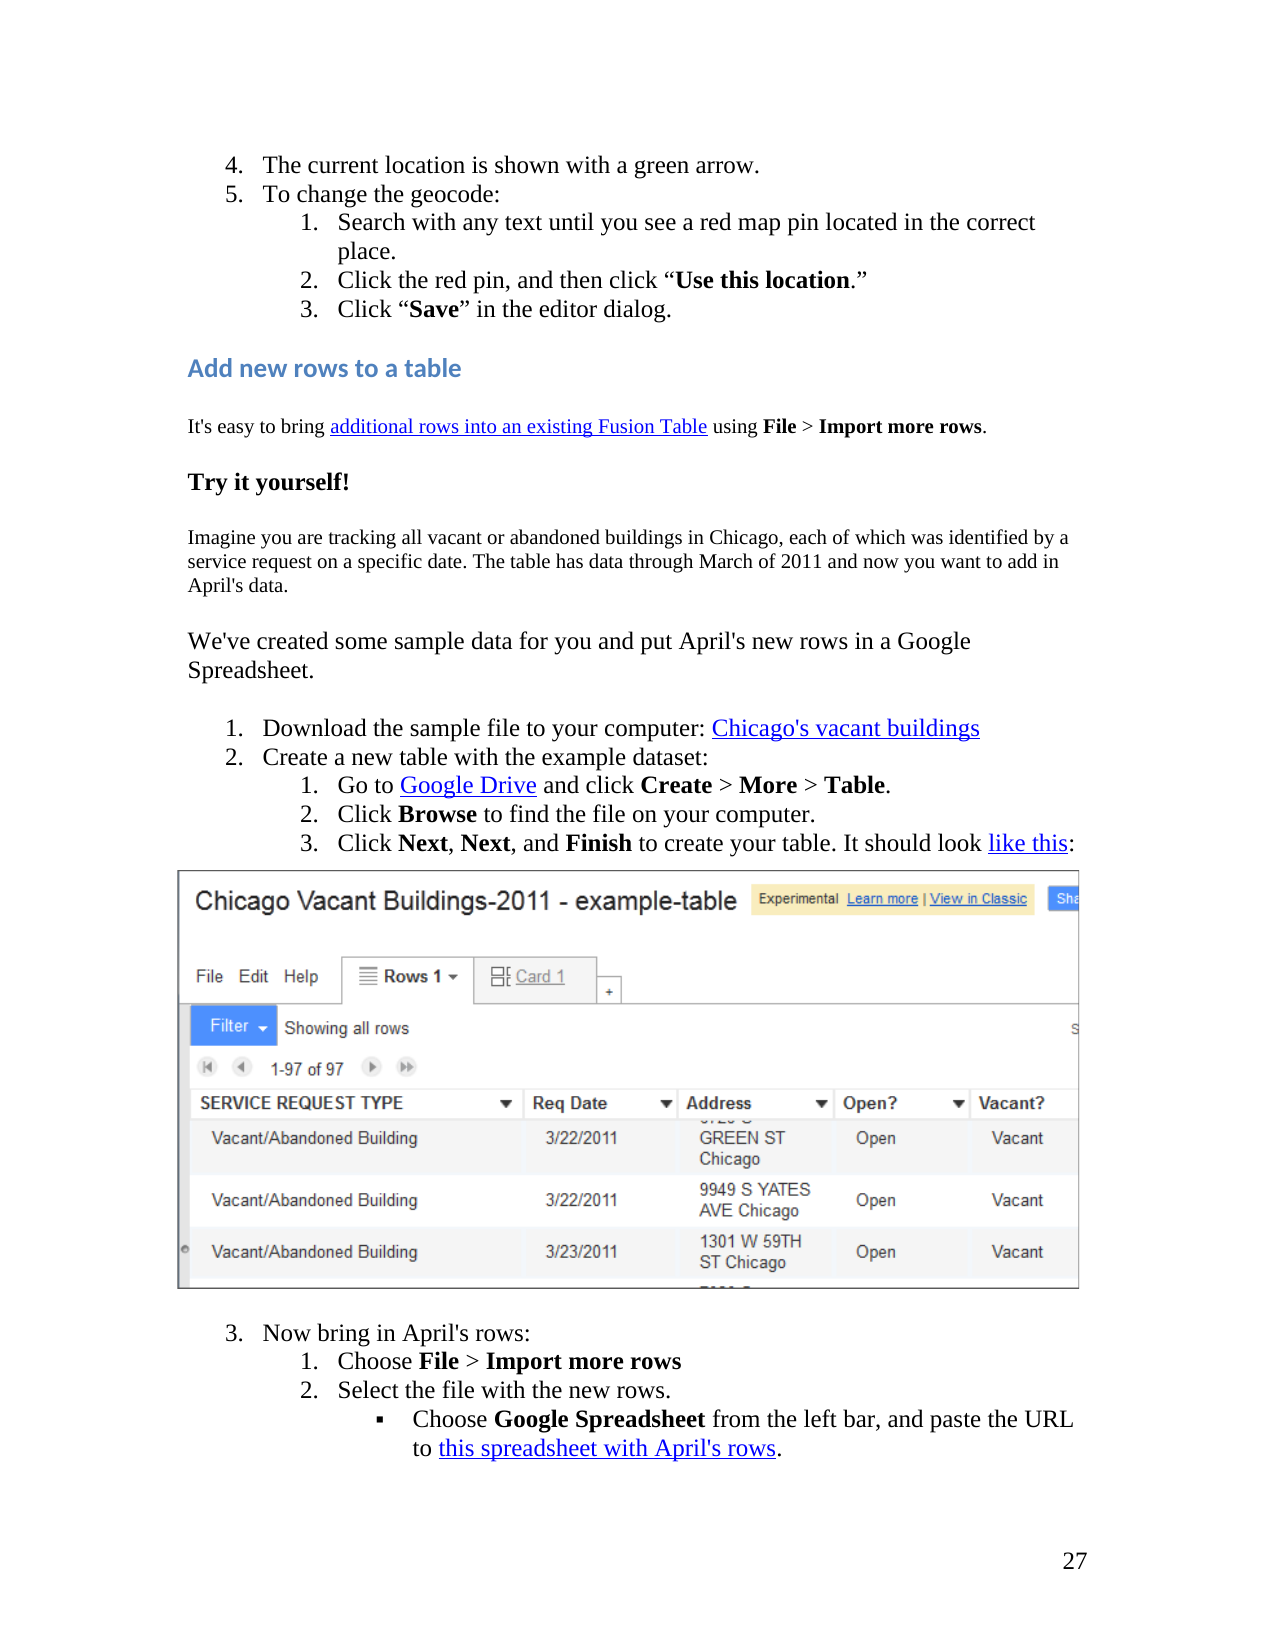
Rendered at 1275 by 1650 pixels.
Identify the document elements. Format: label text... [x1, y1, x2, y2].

list Choose File > Import more rows [300, 1346, 1087, 1375]
subtitle Add new rows to a table [187, 352, 1087, 385]
list Click Browse to find the file on your computer. [300, 799, 1087, 828]
list Go to Google Drive and click Create > More > Table. [300, 771, 1087, 799]
text It's easy to bring additional rows into an existing Fusion Table using File > Import more rows. [187, 414, 1087, 438]
list Select the file with the new rows. [300, 1375, 1087, 1404]
list To change the geocode: [225, 179, 1087, 207]
list Download the sample file to your computer: Chicago's vacant buildings [225, 713, 1087, 742]
list Now bring in April's rows: [225, 1318, 1087, 1346]
list Click “Save” in the editor dialog. [300, 294, 1087, 322]
text We've created some sample data for you and put April's new rows in a Google Spreadsheet. [187, 626, 1087, 684]
list Choose Google Spreadsheet from the left bar, and paste the URL to this spreadsheet with April's rows. [375, 1404, 1087, 1461]
picture [177, 870, 1080, 1289]
list Click the red pin, and then click “Use this location.” [300, 265, 1087, 294]
subtitle Try it yourself! [187, 467, 1087, 496]
text Imagine you are tracking all vacant or abandoned buildings in Chicago, each of which was identified by a service request on a specific date. The table has data through March of 2011 and now you want to add in April's data. [187, 525, 1087, 597]
list The current location is shown with a green arrow. [225, 150, 1087, 179]
list Search with any text until you see a red map pin located in the correct place. [300, 207, 1087, 265]
list Create a new table with the example dataset: [225, 742, 1087, 771]
